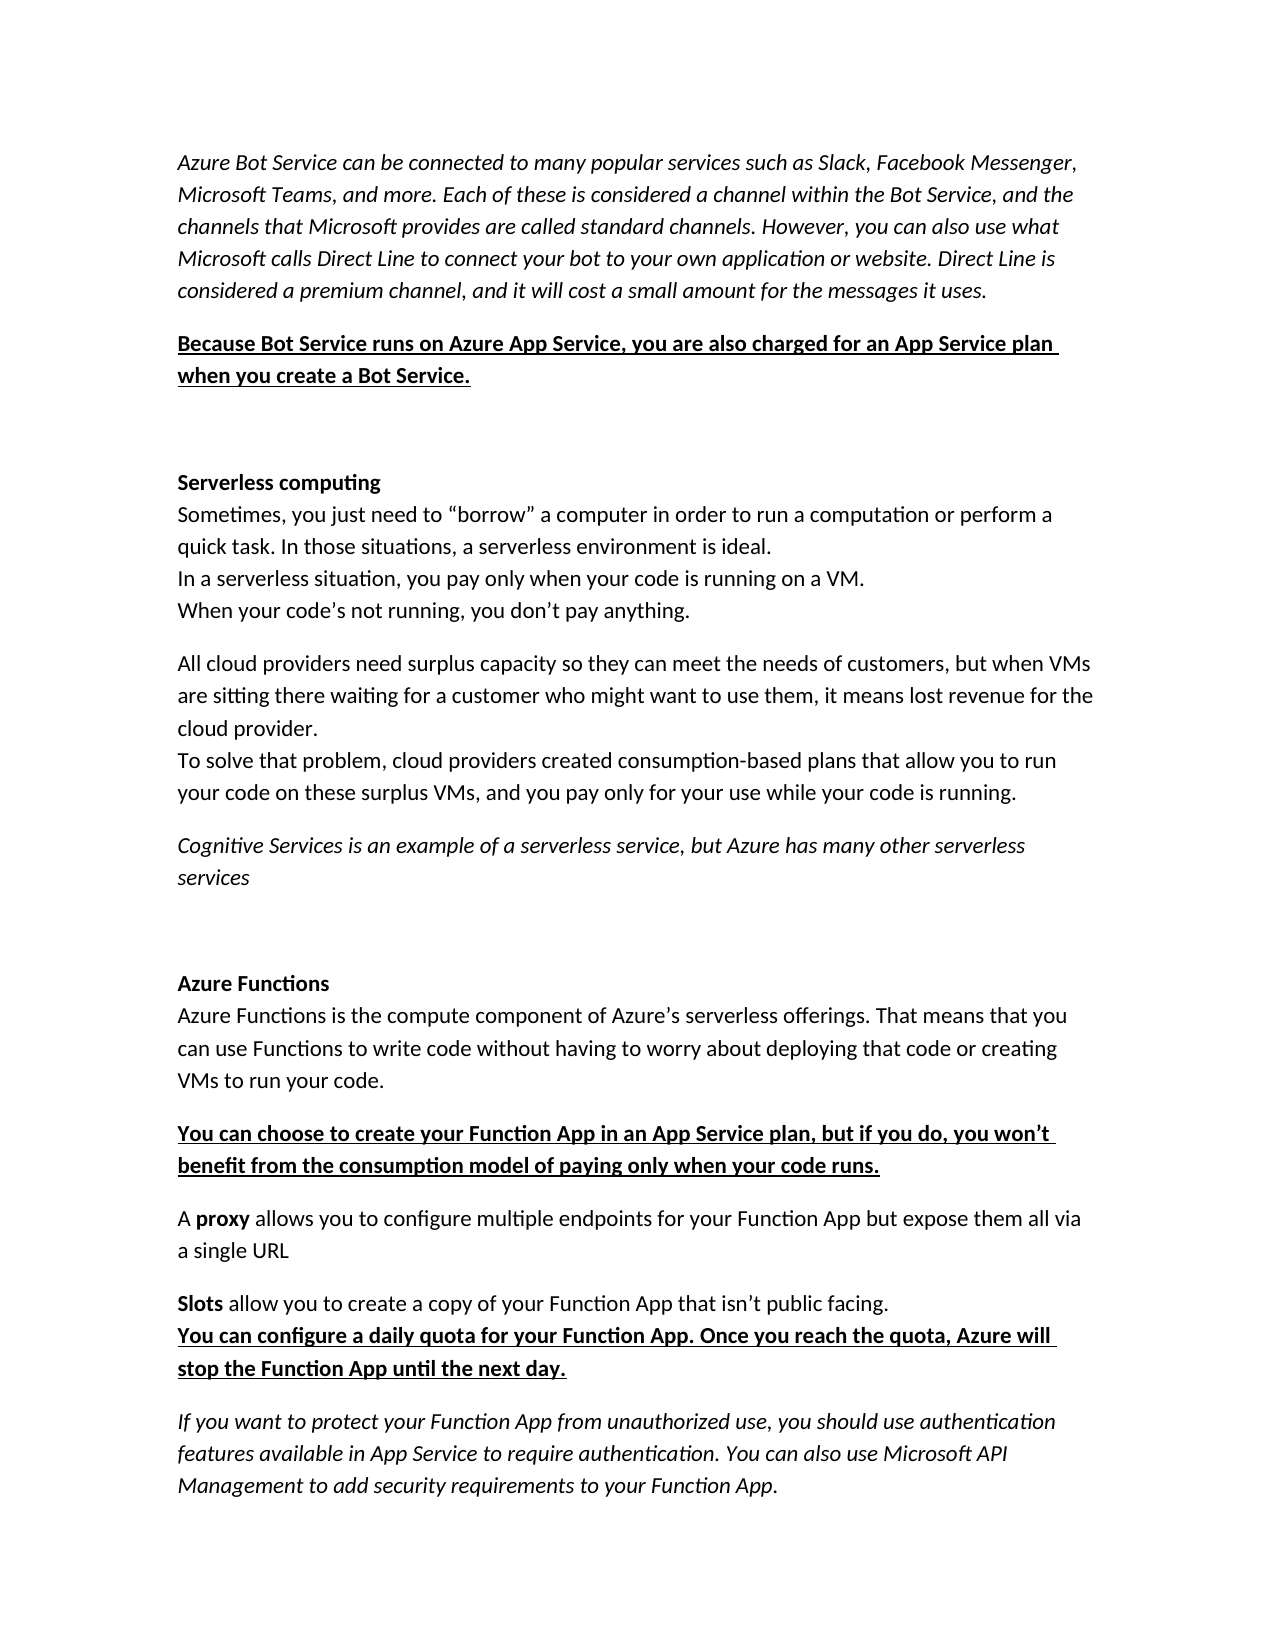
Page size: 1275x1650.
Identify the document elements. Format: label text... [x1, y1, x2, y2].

text You can choose to create your Function App in an App Service plan, but if you do, you won’t benefit from the consumption model of paying only when your code runs. [177, 1119, 1098, 1179]
text Azure Functions Azure Functions is the compute component of Azure’s serverless offerings. That means that you can use Functions to write code without having to worry about deploying that code or creating VMs to run your code. [177, 969, 1098, 1094]
text If you want to protect your Function App from unauthorized use, you should use authentication features available in App Service to require authentication. You can also use Microsoft API Management to add security requirements to your Function App. [177, 1407, 1098, 1499]
text A proxy allows you to configure multiple endpoints for your Function App but expose them all via a single URL [177, 1204, 1098, 1264]
text All cloud providers need surplus capacity so they can meet the needs of customers, but when VMs are sitting there waiting for a customer who might want to use them, it means lost revenue for the cloud provider. To solve that problem, cloud providers created consumption-based plans that allow you to run your code on these surplus VMs, and you pay only for your use while your code is running. [177, 649, 1098, 806]
text Azure Bot Service can be connected to many popular services such as Slack, Facebook Messenger, Microsoft Teams, and more. Each of these is considered a channel within the Bot Service, and the channels that Microsoft provides are called standard channels. However, you can also use what Microsoft calls Direct Line to connect your bot to your own application or website. Direct Line is considered a premium channel, and it will cost a small amount for the messages it uses. [177, 148, 1098, 304]
text Slots allow you to create a copy of your Function App that isn’t public facing. You can configure a daily quota for your Function App. Once you reach the quota, Azure will stop the Function App until the next day. [177, 1289, 1098, 1382]
text Because Bot Service runs on Azure App Service, you are also charged for an App Service plan when you create a Bot Service. [177, 329, 1098, 389]
text Cognitive Services is an example of a serverless service, but Azure has many other serverless services [177, 831, 1098, 891]
text Serverless computing Sometimes, you just need to “borrow” a computer in order to run a computation or perform a quick task. In those situations, a serverless environment is ideal. In a serverless situation, you pay only when your code is running on a VM. When your code’s not running, you don’t pay anything. [177, 468, 1098, 624]
